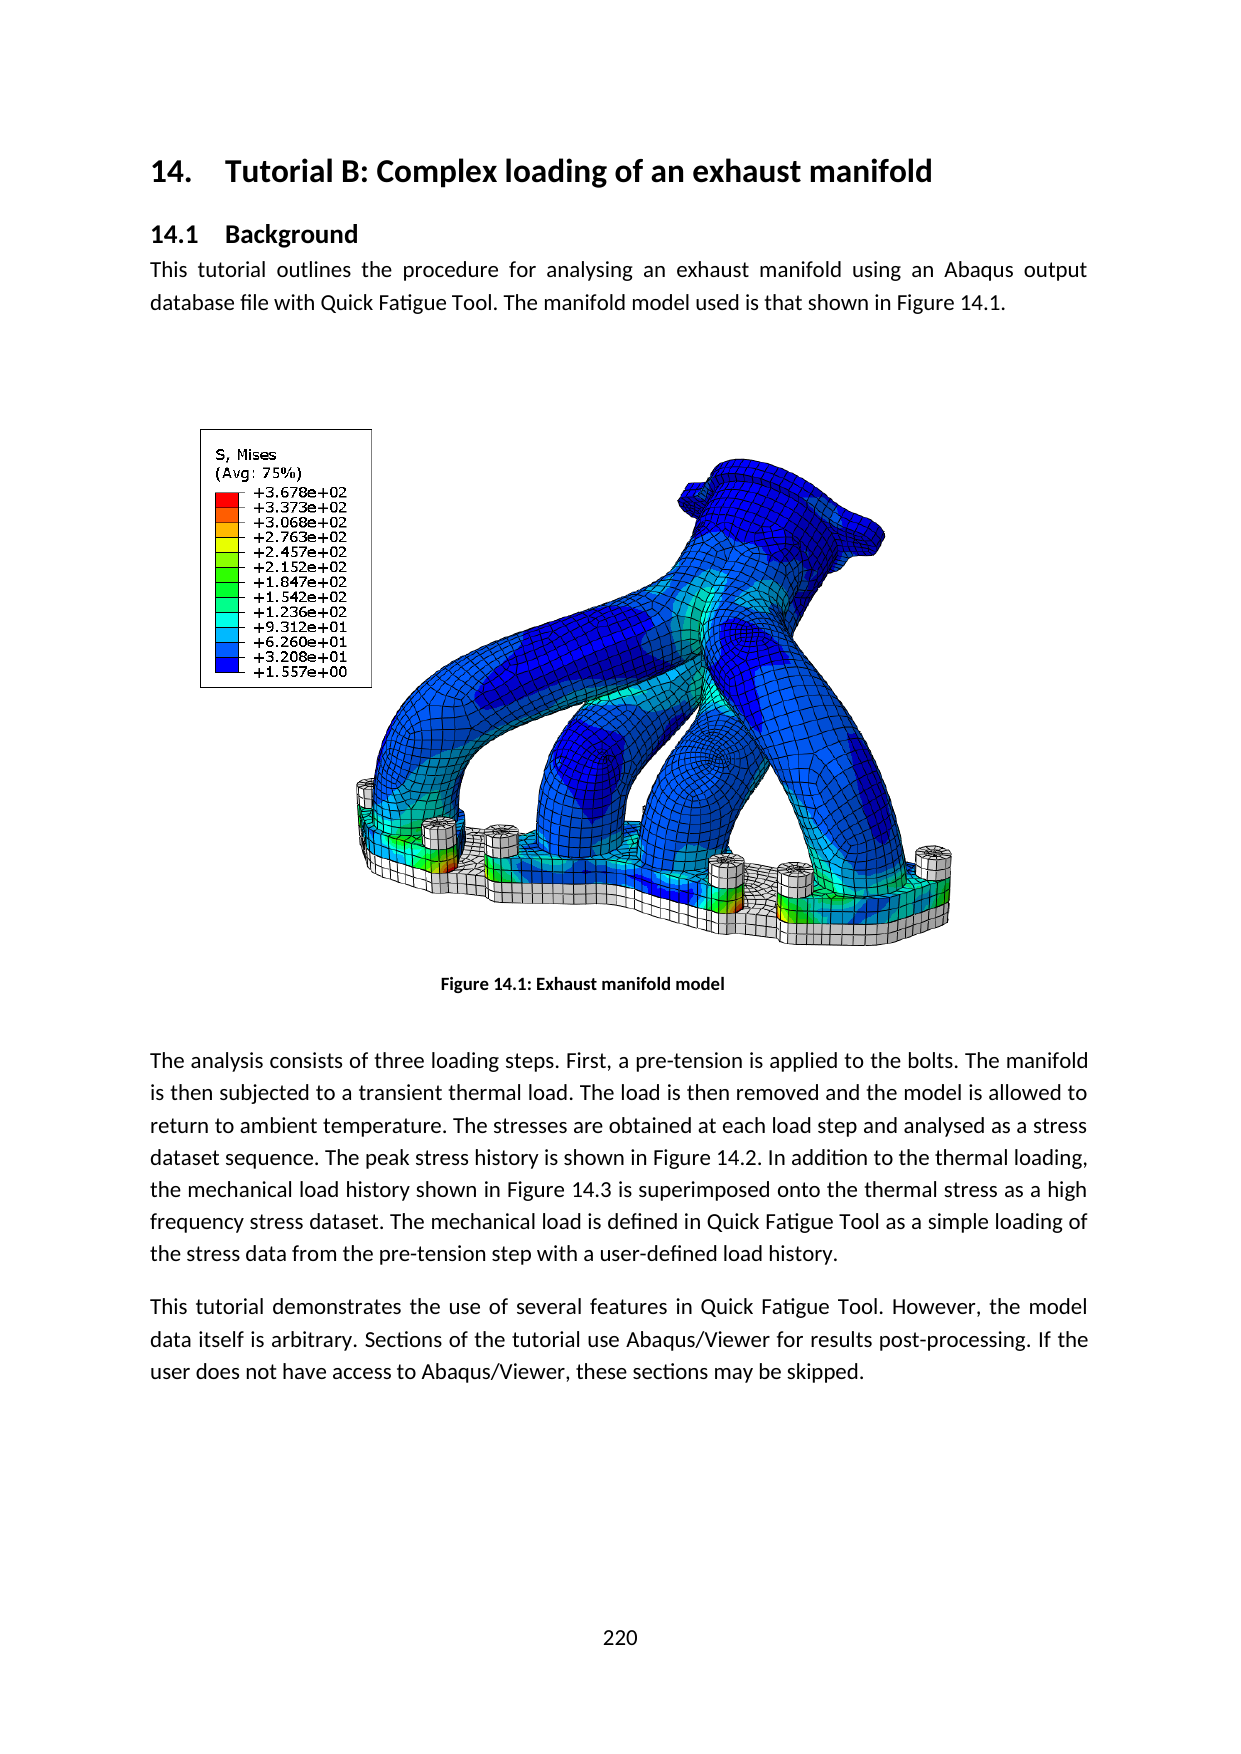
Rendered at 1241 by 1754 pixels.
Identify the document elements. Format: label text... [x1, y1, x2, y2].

subtitle 14.1 Background [150, 218, 1090, 251]
text This tutorial outlines the procedure for analysing an exhaust manifold using an Abaqus output database file with Quick Fatigue Tool. The manifold model used is that shown in Figure 14.1. [150, 256, 1090, 316]
text This tutorial demonstrates the use of several features in Quick Fatigue Tool. However, the model data itself is arbitrary. Sections of the tutorial use Abaqus/Viewer for results post-processing. If the user does not have access to Abaqus/Viewer, these sections may be skipped. [150, 1292, 1090, 1385]
picture [190, 423, 975, 963]
subtitle 14. Tutorial B: Complex loading of an exhaust manifold [150, 150, 1090, 191]
